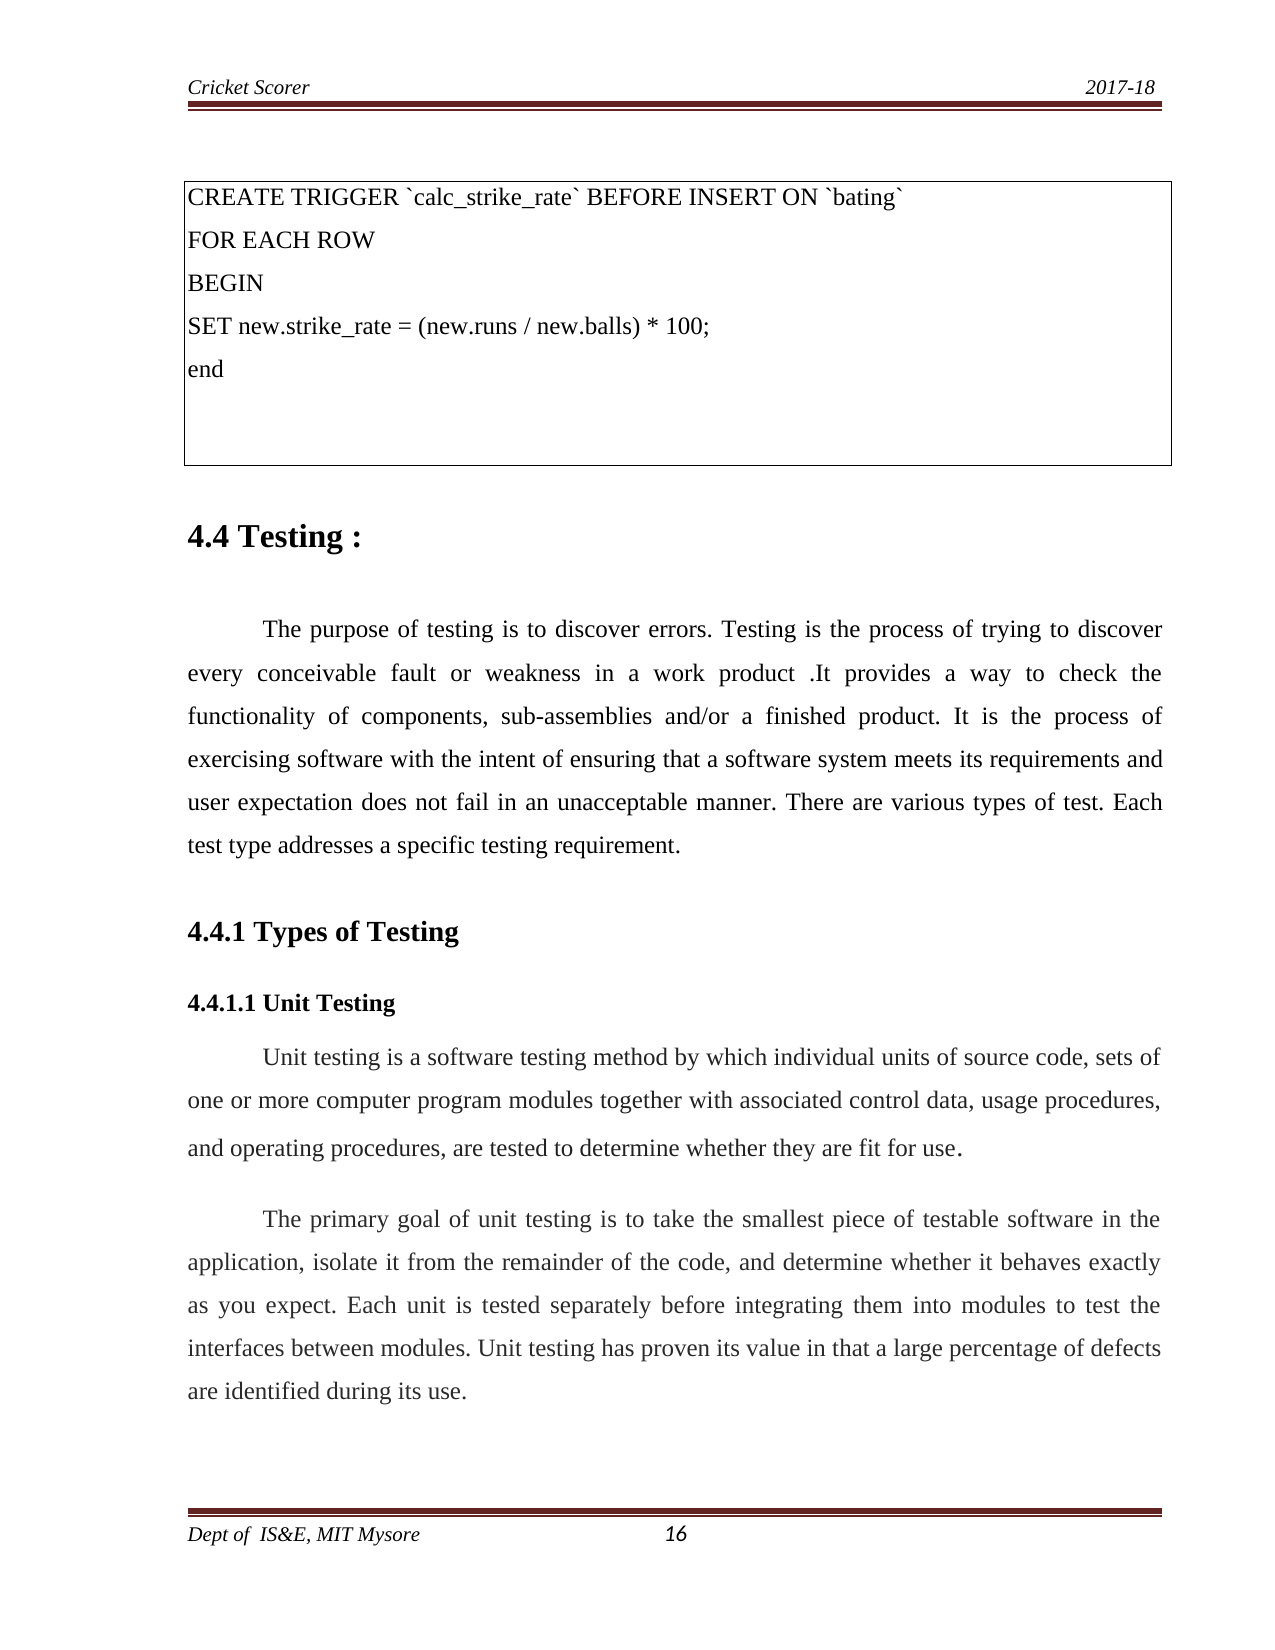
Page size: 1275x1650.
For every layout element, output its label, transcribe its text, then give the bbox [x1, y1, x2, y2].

text SET new.strike_rate = (new.runs / new.balls) * 100; [187, 311, 1162, 340]
text CREATE TRIGGER `calc_strike_rate` BEFORE INSERT ON `bating` [187, 182, 1162, 210]
text FOR EACH ROW [187, 225, 1162, 253]
text BEGIN [187, 268, 1162, 297]
text end [187, 354, 1162, 383]
text 4.4 Testing : [187, 516, 1164, 555]
text The purpose of testing is to discover errors. Testing is the process of trying to discover every conceivable fault or weakness in a work product .It provides a way to check the functionality of components, sub-assemblies and/or a finished product. It is the process of exercising software with the intent of ensuring that a software system meets its requirements and user expectation does not fail in an unacceptable manner. There are various types of test. Each test type addresses a specific testing requirement. [187, 614, 1164, 859]
text 4.4.1.1 Unit Testing [187, 988, 1162, 1017]
text 4.4.1 Types of Testing [187, 914, 1164, 948]
text Unit testing is a software testing method by which individual units of source code, sets of one or more computer program modules together with associated control data, usage procedures, and operating procedures, are tested to determine whether they are fit for use. [187, 1042, 1162, 1162]
text The primary goal of unit testing is to take the smallest piece of testable software in the application, isolate it from the remainder of the code, and determine whether it behaves exactly as you expect. Each unit is tested separately before integrating them into modules to test the interfaces between modules. Unit testing has proven its value in that a large percentage of defects are identified during its use. [187, 1204, 1162, 1405]
